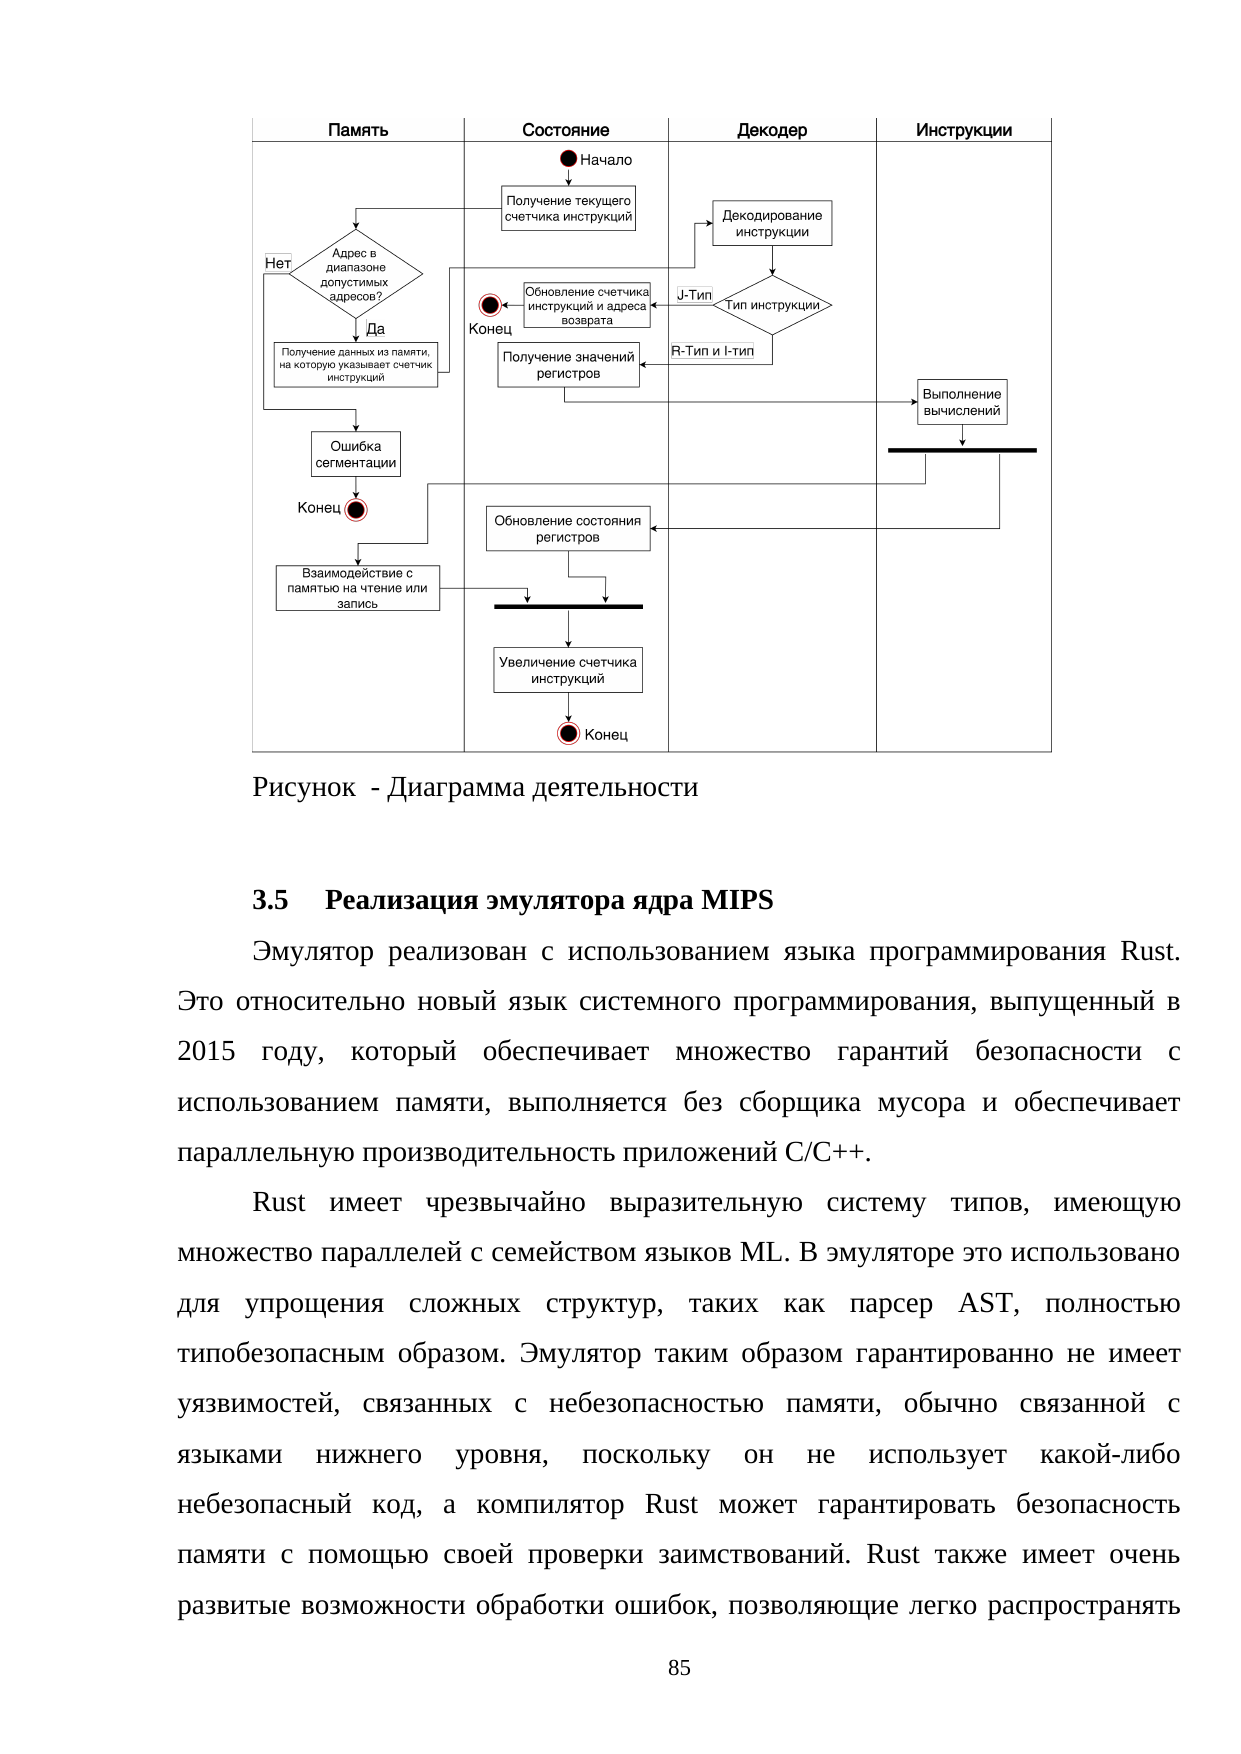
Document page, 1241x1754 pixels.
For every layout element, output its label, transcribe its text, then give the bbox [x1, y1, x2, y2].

text Рисунок - Диаграмма деятельности [177, 769, 1182, 803]
picture [252, 118, 1052, 753]
subtitle Реализация эмулятора ядра MIPS [177, 882, 1182, 916]
text Эмулятор реализован с использованием языка программирования Rust. Это относительно новый язык системного программирования, выпущенный в 2015 году, который обеспечивает множество гарантий безопасности с использованием памяти, выполняется без сборщика мусора и обеспечивает параллельную производительность приложений C/C++. [177, 933, 1182, 1167]
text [177, 1184, 1182, 1620]
